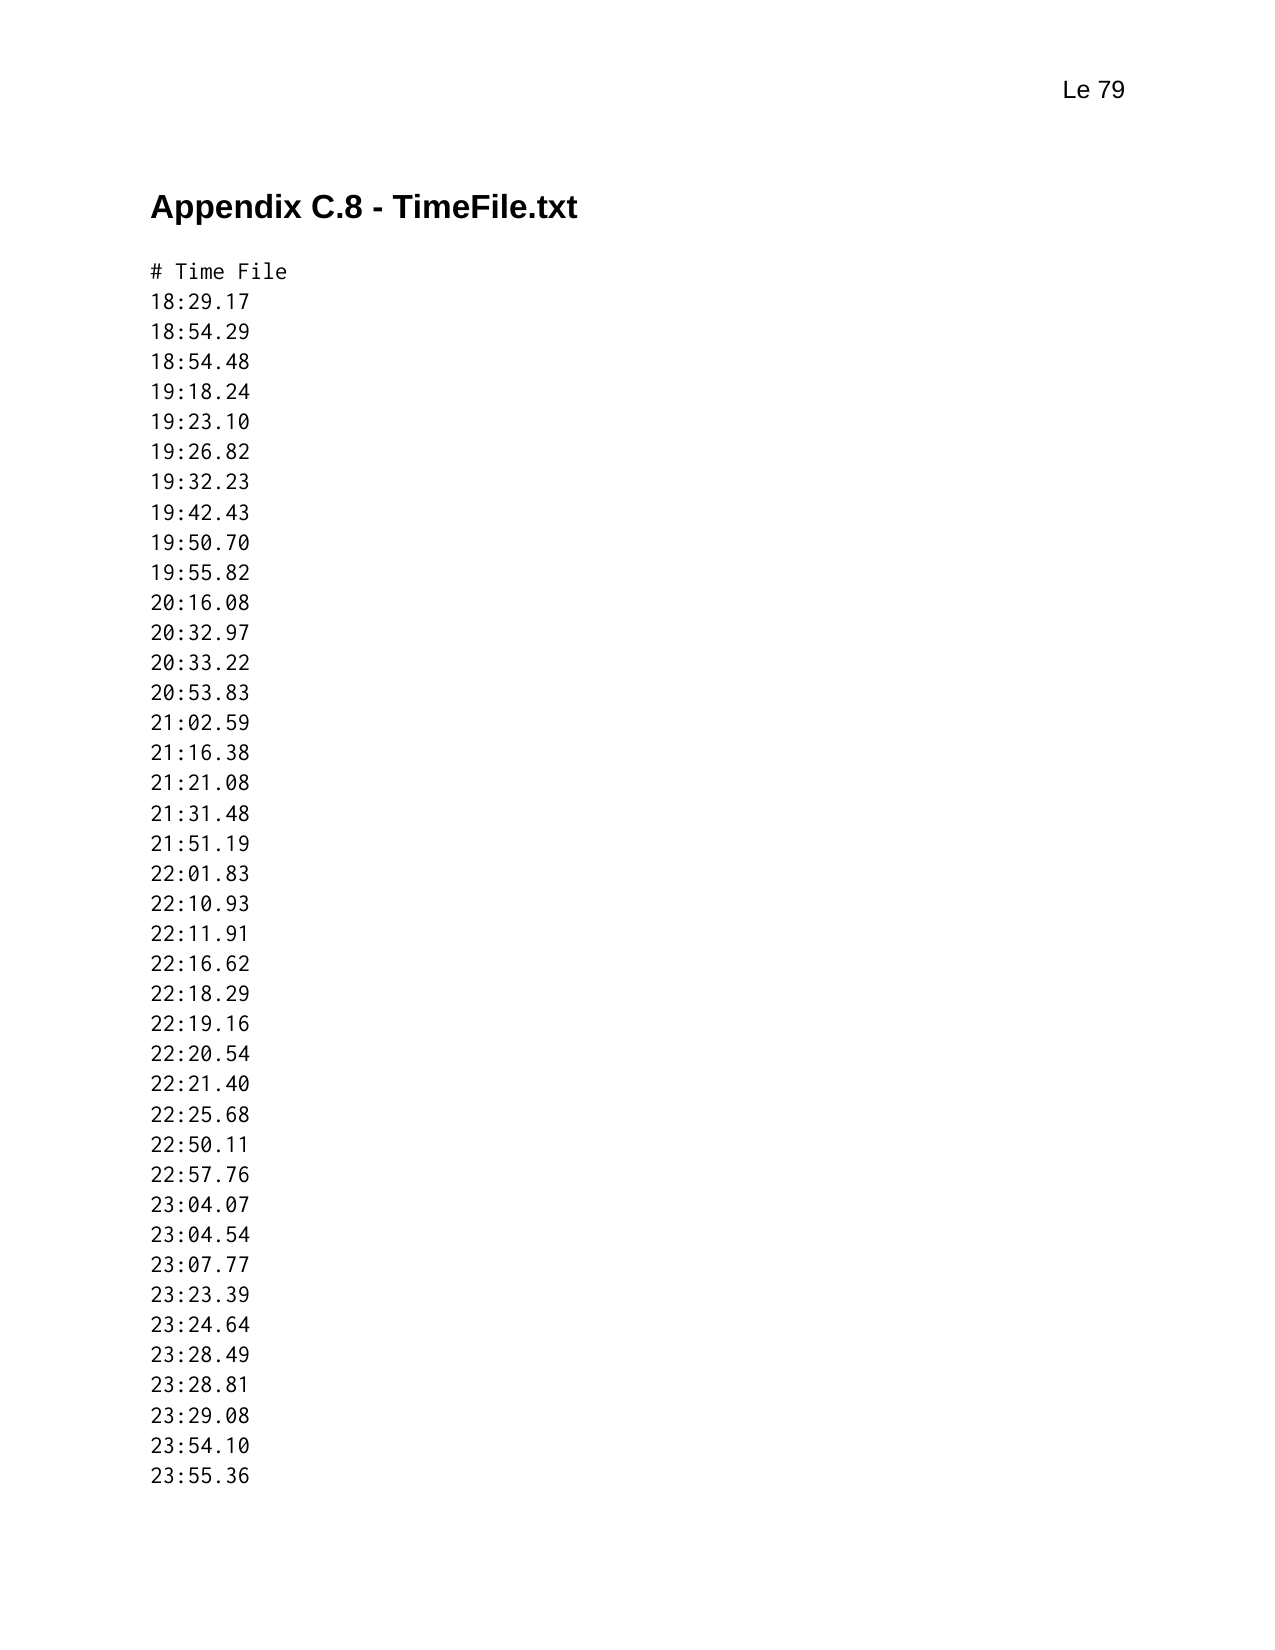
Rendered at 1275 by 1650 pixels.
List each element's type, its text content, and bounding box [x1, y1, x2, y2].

text 22:11.91 [150, 920, 1125, 946]
text 20:32.97 [150, 619, 1125, 645]
text 23:04.54 [150, 1221, 1125, 1247]
subtitle Appendix C.8 - TimeFile.txt [150, 187, 1125, 226]
text 23:07.77 [150, 1251, 1125, 1277]
text 22:21.40 [150, 1070, 1125, 1097]
text 22:01.83 [150, 860, 1125, 886]
text 22:20.54 [150, 1040, 1125, 1067]
text 18:54.48 [150, 348, 1125, 374]
text 23:54.10 [150, 1432, 1125, 1458]
text 19:32.23 [150, 468, 1125, 494]
text 21:02.59 [150, 709, 1125, 735]
text 22:50.11 [150, 1131, 1125, 1157]
text 19:23.10 [150, 408, 1125, 434]
text 21:51.19 [150, 829, 1125, 856]
text 23:28.49 [150, 1341, 1125, 1368]
text 21:31.48 [150, 799, 1125, 826]
text 23:04.07 [150, 1191, 1125, 1217]
text 19:42.43 [150, 498, 1125, 525]
text 19:50.70 [150, 528, 1125, 555]
text 23:55.36 [150, 1462, 1125, 1488]
text 22:16.62 [150, 950, 1125, 976]
text 22:18.29 [150, 980, 1125, 1006]
text 19:26.82 [150, 438, 1125, 464]
text 19:55.82 [150, 559, 1125, 585]
text 22:25.68 [150, 1101, 1125, 1127]
text 18:29.17 [150, 288, 1125, 314]
text # Time File [150, 258, 1125, 284]
text 20:16.08 [150, 589, 1125, 615]
text 23:24.64 [150, 1311, 1125, 1337]
text 22:19.16 [150, 1010, 1125, 1036]
text 21:16.38 [150, 739, 1125, 766]
text 23:28.81 [150, 1371, 1125, 1398]
text 21:21.08 [150, 769, 1125, 796]
text 20:53.83 [150, 679, 1125, 705]
text 22:57.76 [150, 1161, 1125, 1187]
text 19:18.24 [150, 378, 1125, 404]
text 18:54.29 [150, 318, 1125, 344]
text 23:23.39 [150, 1281, 1125, 1307]
text 23:29.08 [150, 1402, 1125, 1428]
text 20:33.22 [150, 649, 1125, 675]
text 22:10.93 [150, 890, 1125, 916]
